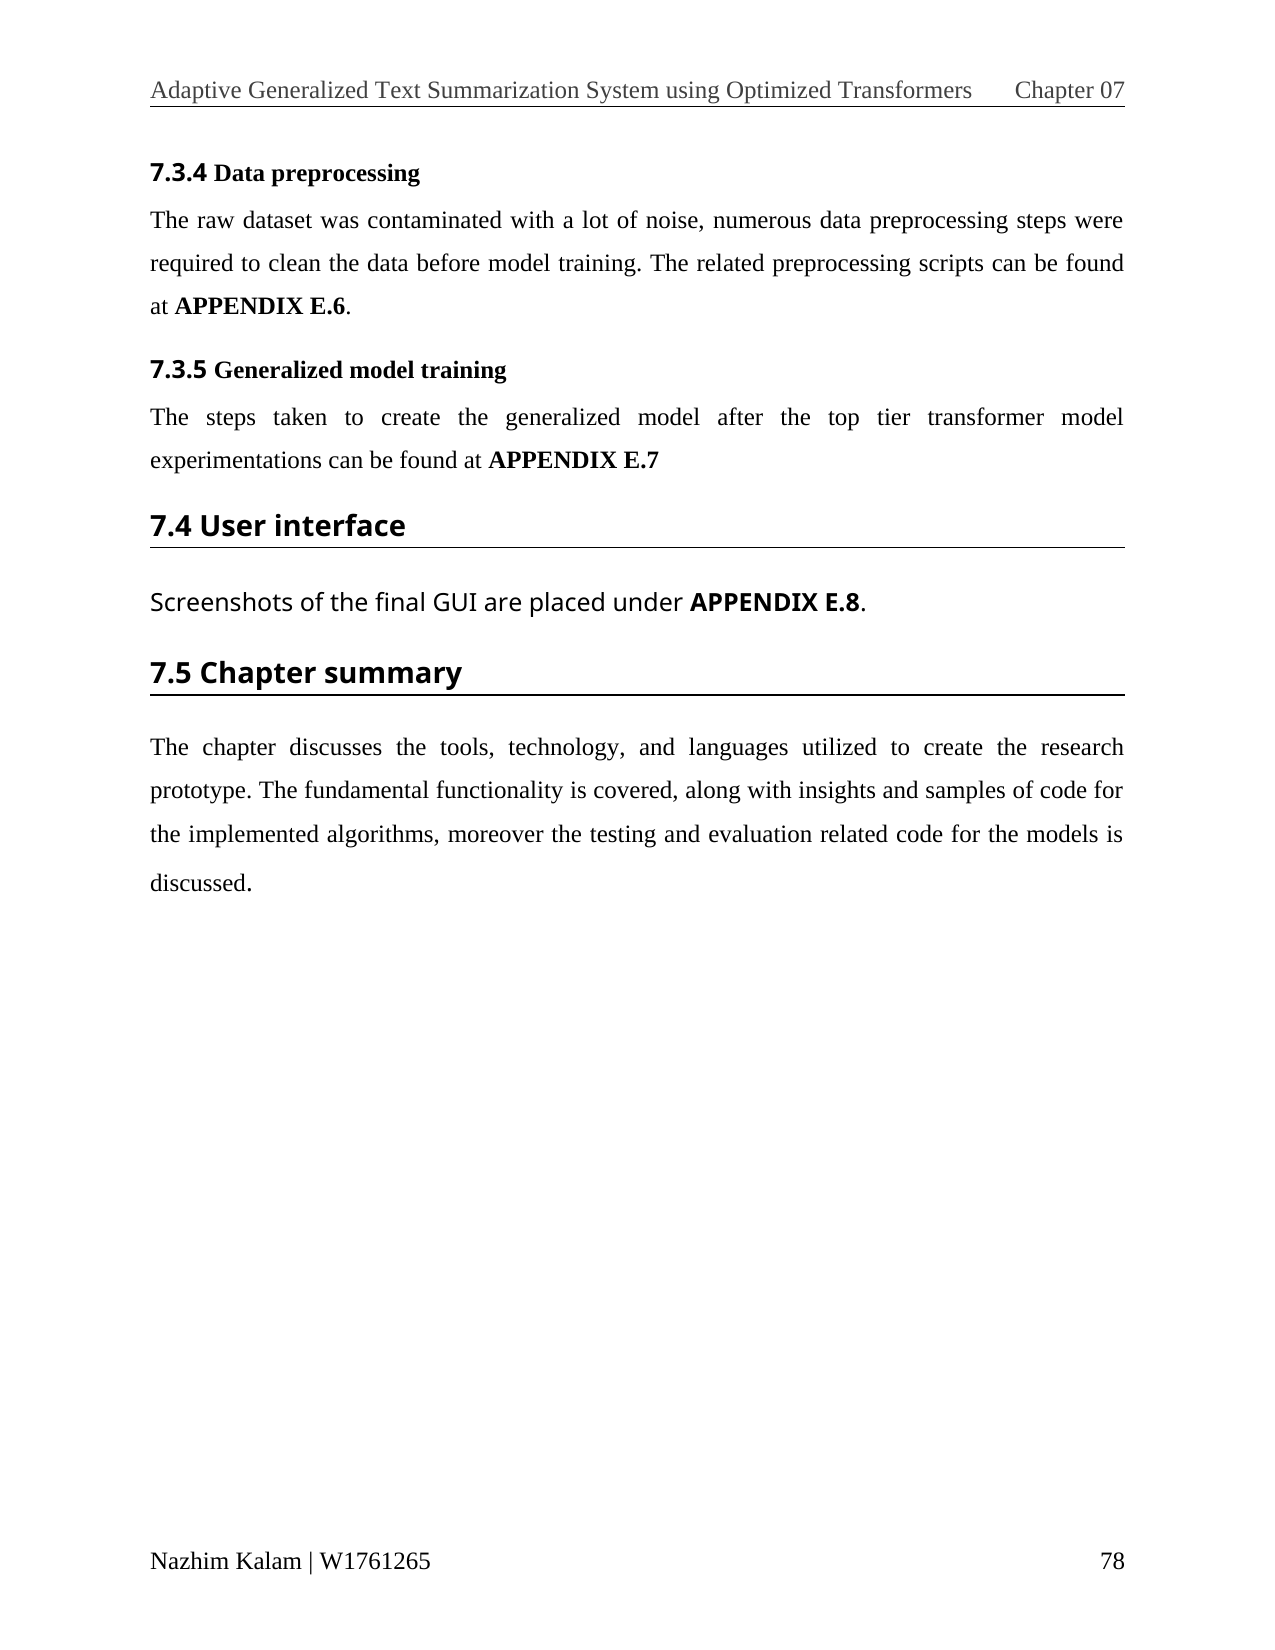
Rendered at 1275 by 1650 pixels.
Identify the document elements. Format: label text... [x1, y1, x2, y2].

text The chapter discusses the tools, technology, and languages utilized to create the research prototype. The fundamental functionality is covered, along with insights and samples of code for the implemented algorithms, moreover the testing and evaluation related code for the models is discussed. [150, 732, 1125, 898]
text The raw dataset was contaminated with a lot of noise, numerous data preprocessing steps were required to clean the data before model training. The related preprocessing scripts can be found at APPENDIX E.6. [150, 205, 1125, 320]
subtitle 7.3.5 Generalized model training [150, 351, 1125, 385]
subtitle 7.5 Chapter summary [150, 653, 1125, 694]
text Screenshots of the final GUI are placed under APPENDIX E.8. [150, 585, 1125, 619]
subtitle 7.4 User interface [150, 505, 1125, 547]
text The steps taken to create the generalized model after the top tier transformer model experimentations can be found at APPENDIX E.7 [150, 402, 1125, 474]
subtitle 7.3.4 Data preprocessing [150, 154, 1125, 188]
